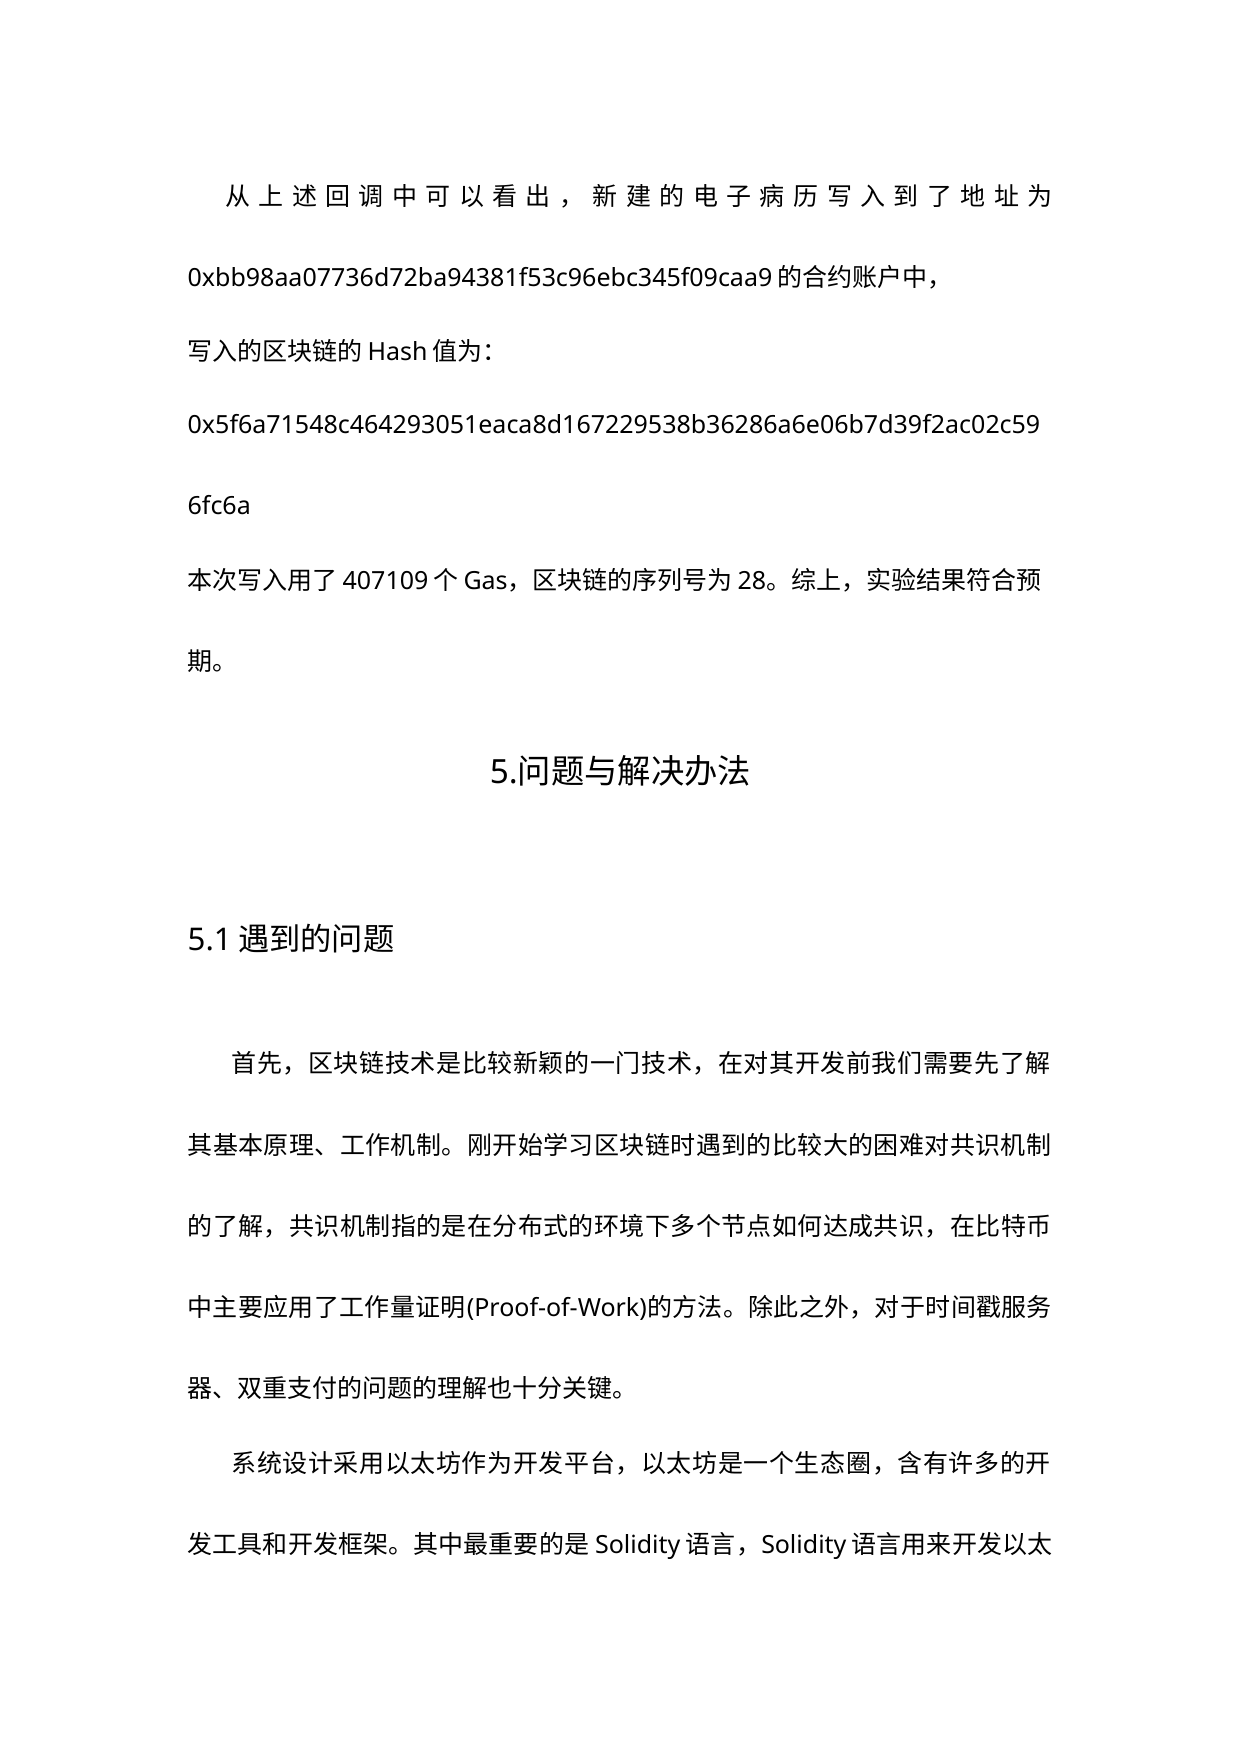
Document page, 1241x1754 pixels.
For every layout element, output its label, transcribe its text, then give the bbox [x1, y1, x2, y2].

text 首先，区块链技术是比较新颖的一门技术，在对其开发前我们需要先了解其基本原理、工作机制。刚开始学习区块链时遇到的比较大的困难对共识机制的了解，共识机制指的是在分布式的环境下多个节点如何达成共识，在比特币中主要应用了工作量证明(Proof-of-Work)的方法。除此之外，对于时间戳服务器、双重支付的问题的理解也十分关键。 [187, 1029, 1053, 1419]
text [187, 1429, 1053, 1575]
text 本次写入用了407109个Gas，区块链的序列号为28。综上，实验结果符合预期。 [187, 546, 1053, 692]
text 0x5f6a71548c464293051eaca8d167229538b36286a6e06b7d39f2ac02c596fc6a [187, 391, 1053, 538]
text 从上述回调中可以看出，新建的电子病历写入到了地址为0xbb98aa07736d72ba94381f53c96ebc345f09caa9的合约账户中， [187, 162, 1053, 308]
subtitle 5.问题与解决办法 [187, 737, 1053, 802]
text 写入的区块链的Hash值为： [187, 317, 1053, 382]
subtitle 5.1遇到的问题 [187, 904, 1053, 969]
